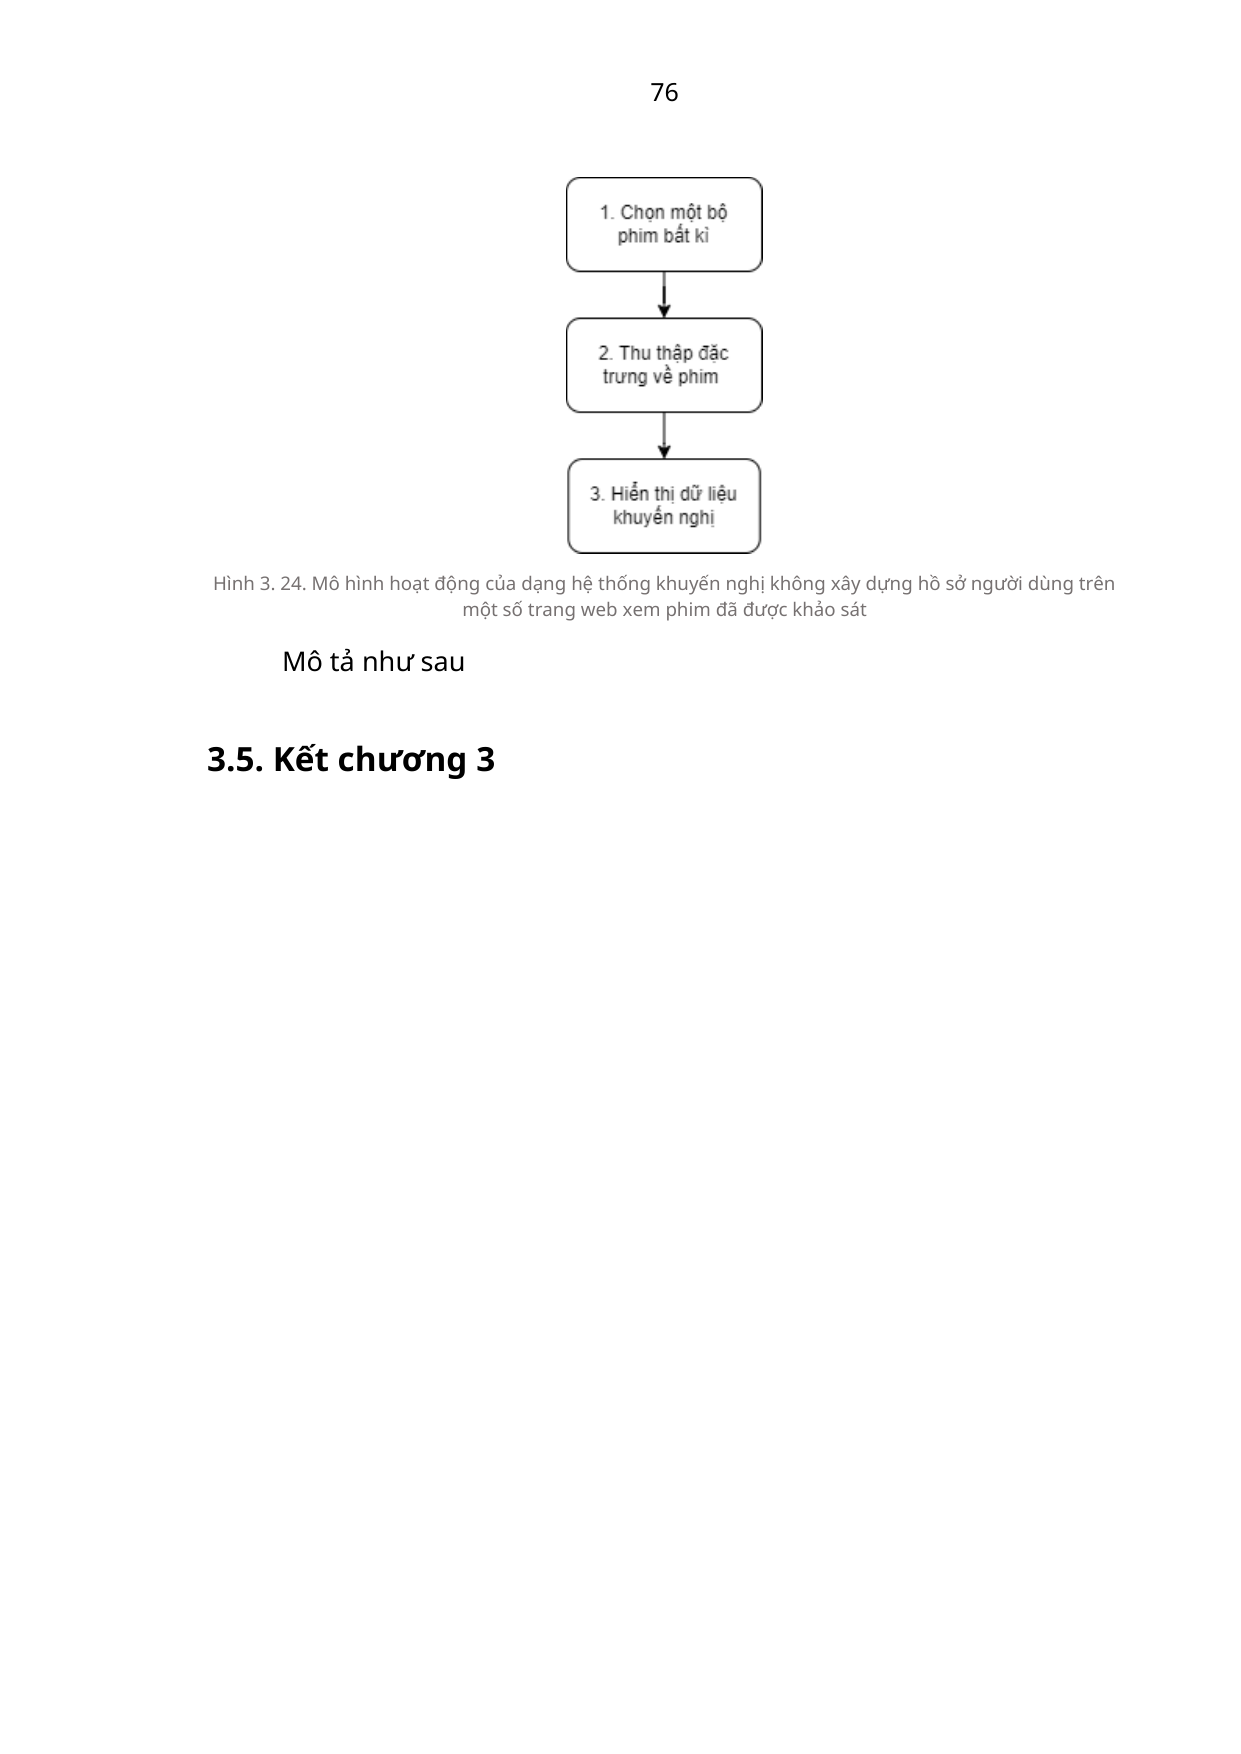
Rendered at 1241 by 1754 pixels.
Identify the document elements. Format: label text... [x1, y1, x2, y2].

text Hình 3. 24. Mô hình hoạt động của dạng hệ thống khuyến nghị không xây dựng hồ sở người dùng trên một số trang web xem phim đã được khảo sát [207, 571, 1122, 622]
text Mô tả như sau [207, 643, 1122, 679]
subtitle 3.5. Kết chương 3 [207, 735, 1122, 781]
picture [566, 177, 763, 554]
